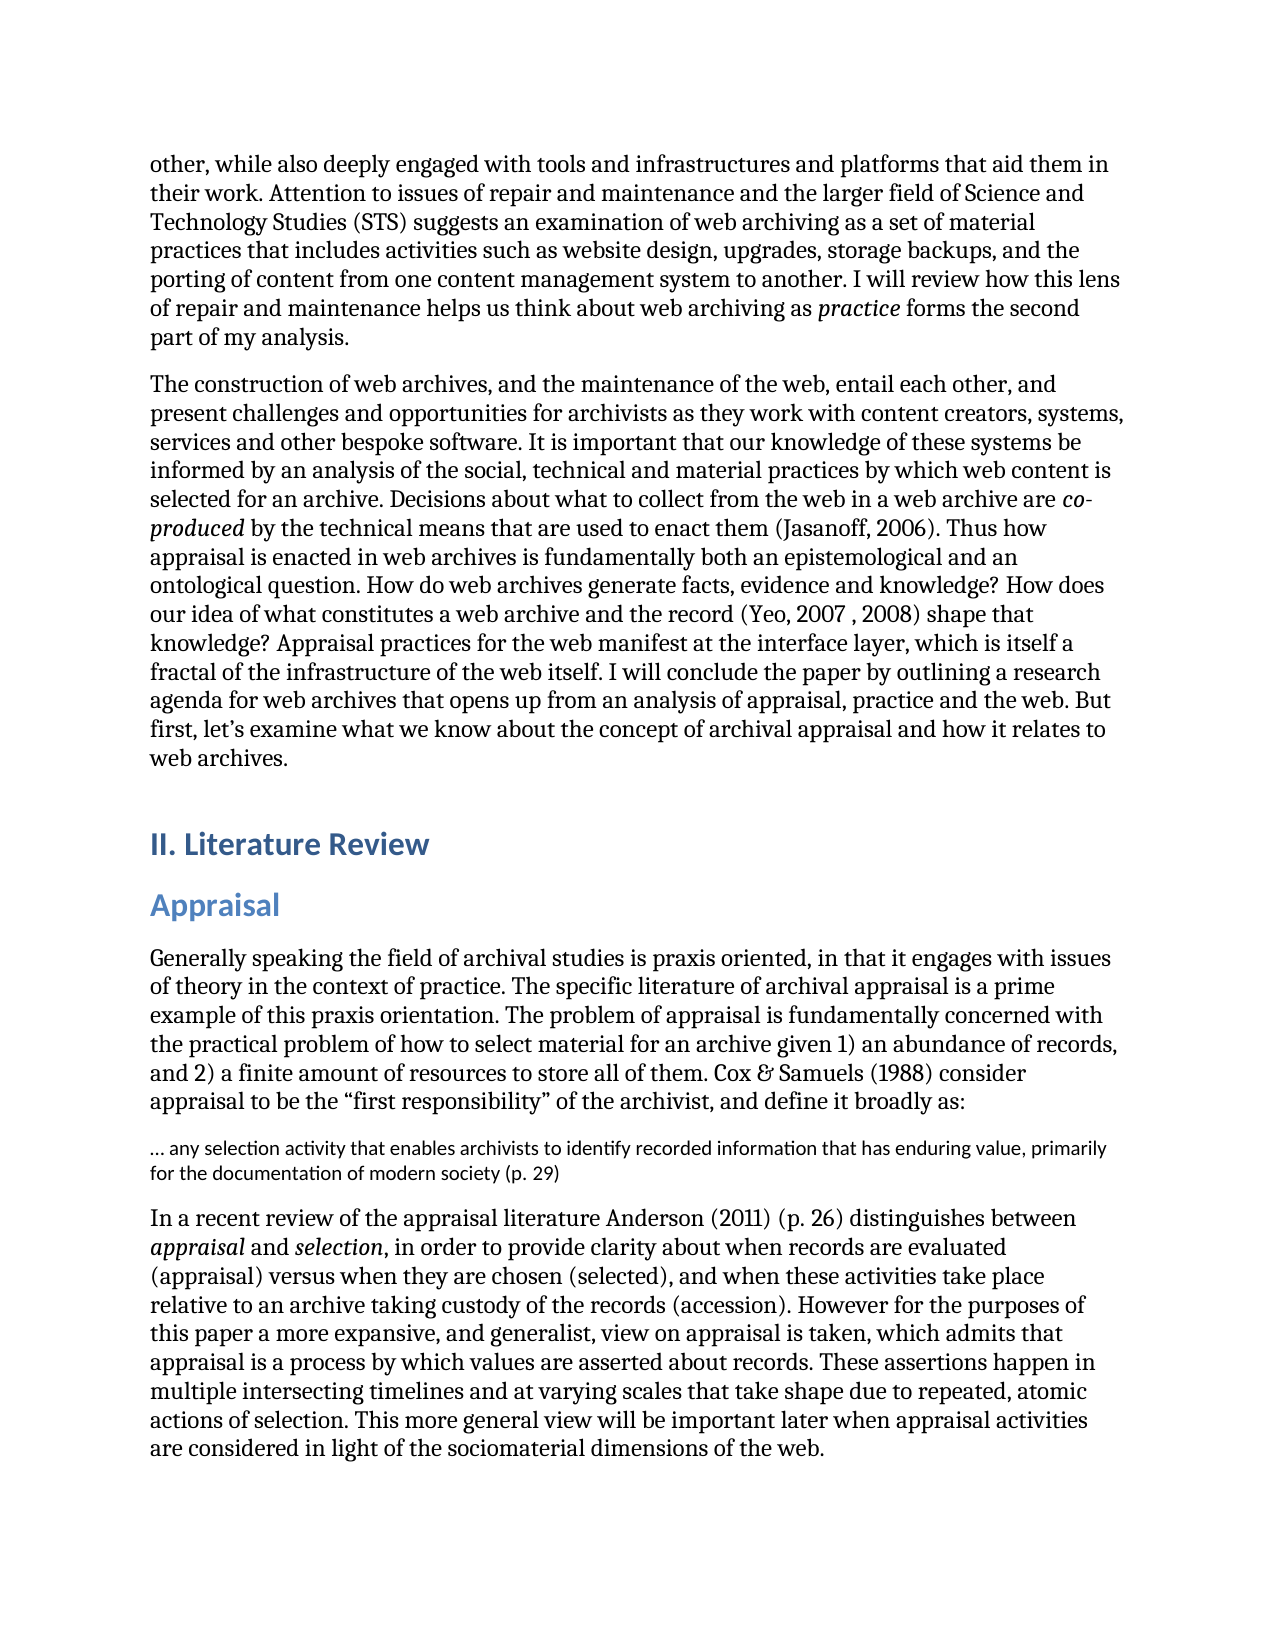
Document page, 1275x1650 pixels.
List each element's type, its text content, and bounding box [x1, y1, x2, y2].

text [150, 150, 1125, 351]
text The construction of web archives, and the maintenance of the web, entail each other, and present challenges and opportunities for archivists as they work with content creators, systems, services and other bespoke software. It is important that our knowledge of these systems be informed by an analysis of the social, technical and material practices by which web content is selected for an archive. Decisions about what to collect from the web in a web archive are co-produced by the technical means that are used to enact them (Jasanoff, 2006). Thus how appraisal is enacted in web archives is fundamentally both an epistemological and an ontological question. How do web archives generate facts, evidence and knowledge? How does our idea of what constitutes a web archive and the record (Yeo, 2007 , 2008) shape that knowledge? Appraisal practices for the web manifest at the interface layer, which is itself a fractal of the infrastructure of the web itself. I will conclude the paper by outlining a research agenda for web archives that opens up from an analysis of appraisal, practice and the web. But first, let’s examine what we know about the concept of archival appraisal and how it relates to web archives. [150, 370, 1125, 772]
text … any selection activity that enables archivists to identify recorded information that has enduring value, primarily for the documentation of modern society (p. 29) [150, 1135, 1125, 1186]
subtitle II. Literature Review [150, 822, 1125, 863]
subtitle Appraisal [150, 884, 1125, 925]
text In a recent review of the appraisal literature Anderson (2011) (p. 26) distinguishes between appraisal and selection, in order to provide clarity about when records are evaluated (appraisal) versus when they are chosen (selected), and when these activities take place relative to an archive taking custody of the records (accession). However for the purposes of this paper a more expansive, and generalist, view on appraisal is taken, which admits that appraisal is a process by which values are asserted about records. These assertions happen in multiple intersecting timelines and at varying scales that take shape due to repeated, atomic actions of selection. This more general view will be important later when appraisal activities are considered in light of the sociomaterial dimensions of the web. [150, 1204, 1125, 1463]
text Generally speaking the field of archival studies is praxis oriented, in that it engages with issues of theory in the context of practice. The specific literature of archival appraisal is a prime example of this praxis orientation. The problem of appraisal is fundamentally concerned with the practical problem of how to select material for an archive given 1) an abundance of records, and 2) a finite amount of resources to store all of them. Cox & Samuels (1988) consider appraisal to be the “first responsibility” of the archivist, and define it broadly as: [150, 943, 1125, 1116]
